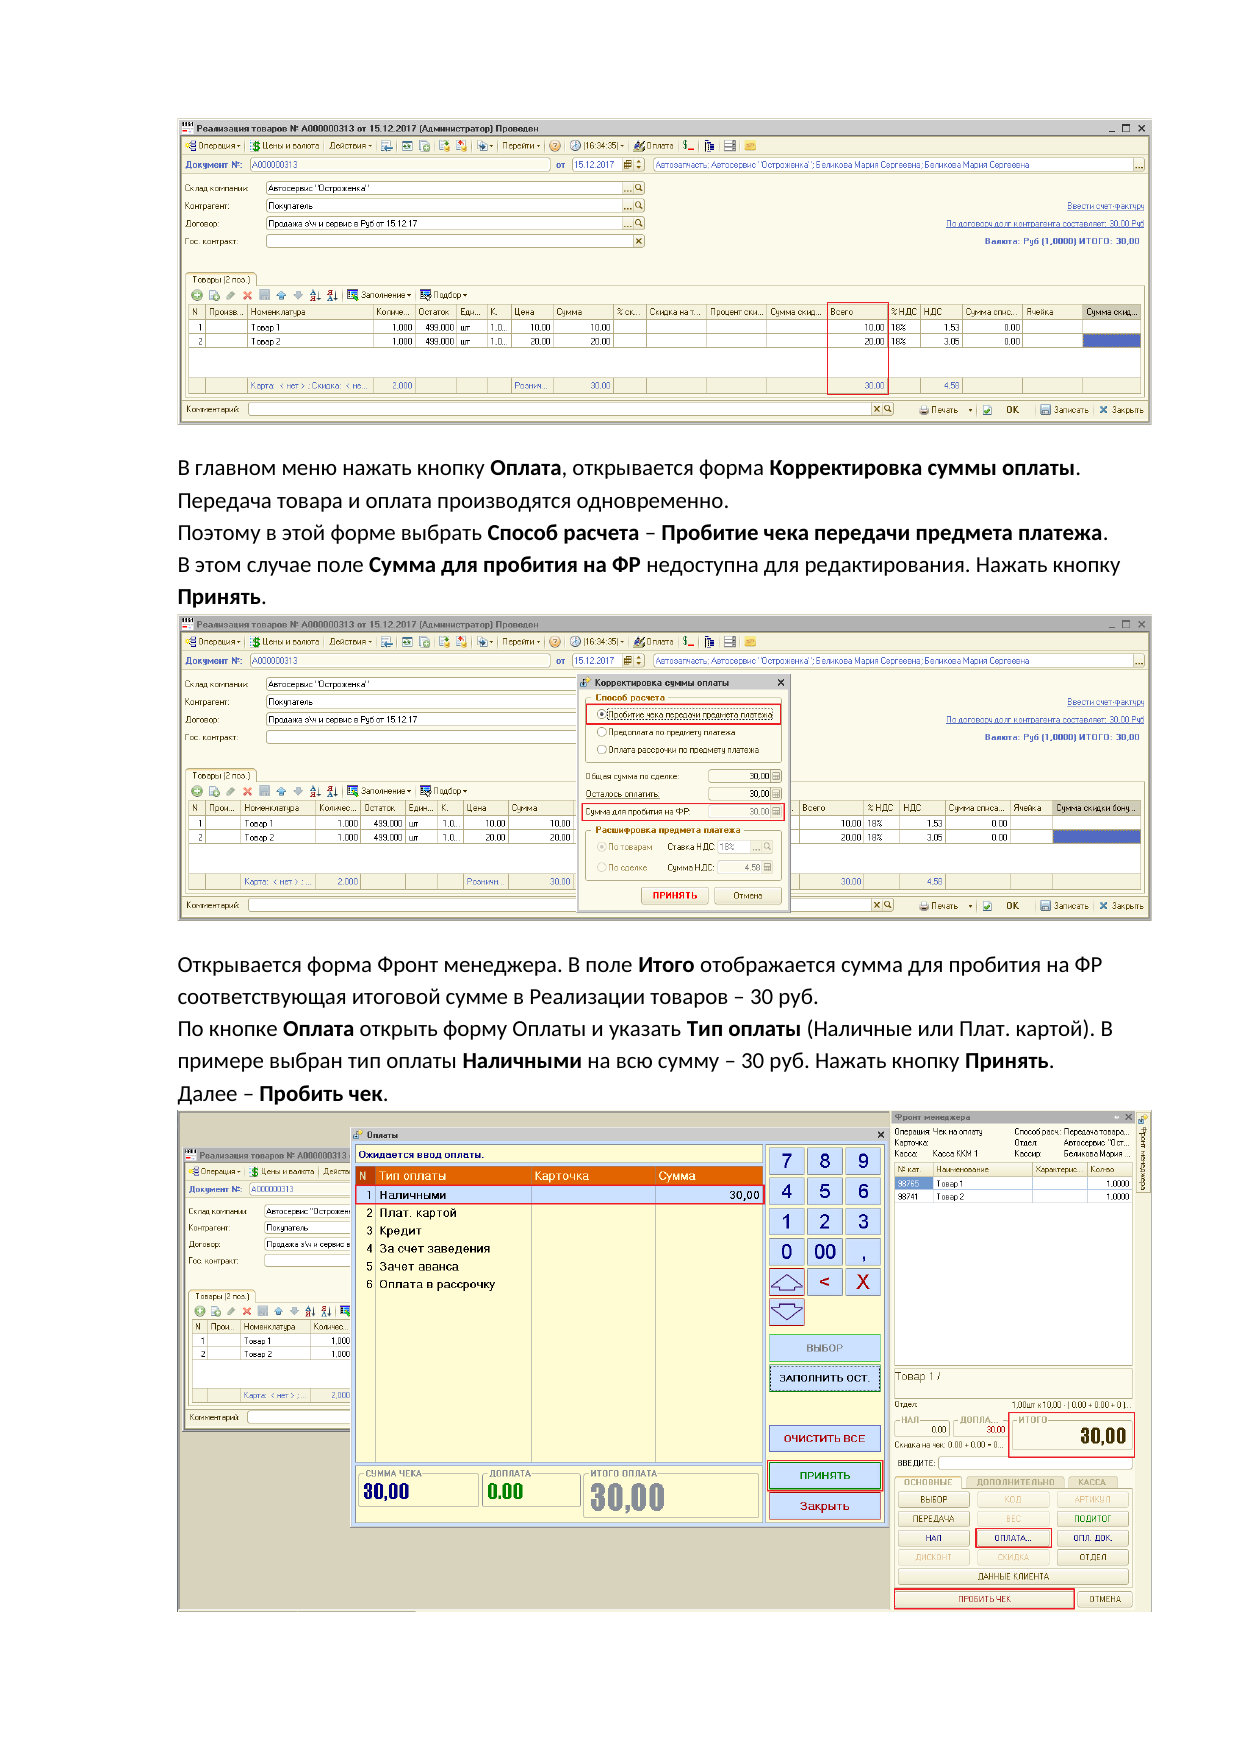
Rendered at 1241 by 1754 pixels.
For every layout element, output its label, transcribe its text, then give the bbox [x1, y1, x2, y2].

text В главном меню нажать кнопку Оплата, открывается форма Корректировка суммы оплаты. Передача товара и оплата производятся одновременно. [177, 453, 1152, 514]
picture [177, 614, 1152, 921]
text Открывается форма Фронт менеджера. В поле Итого отображается сумма для пробития на ФР соответствующая итоговой сумме в Реализации товаров – 30 руб. [177, 950, 1152, 1010]
picture [177, 1110, 1152, 1612]
text Далее – Пробить чек. [177, 1079, 1152, 1107]
text В этом случае поле Сумма для пробития на ФР недоступна для редактирования. Нажать кнопку Принять. [177, 550, 1152, 614]
text По кнопке Оплата открыть форму Оплаты и указать Тип оплаты (Наличные или Плат. картой). В примере выбран тип оплаты Наличными на всю сумму – 30 руб. Нажать кнопку Принять. [177, 1014, 1152, 1074]
picture [177, 118, 1152, 425]
text Поэтому в этой форме выбрать Способ расчета – Пробитие чека передачи предмета платежа. [177, 518, 1152, 546]
